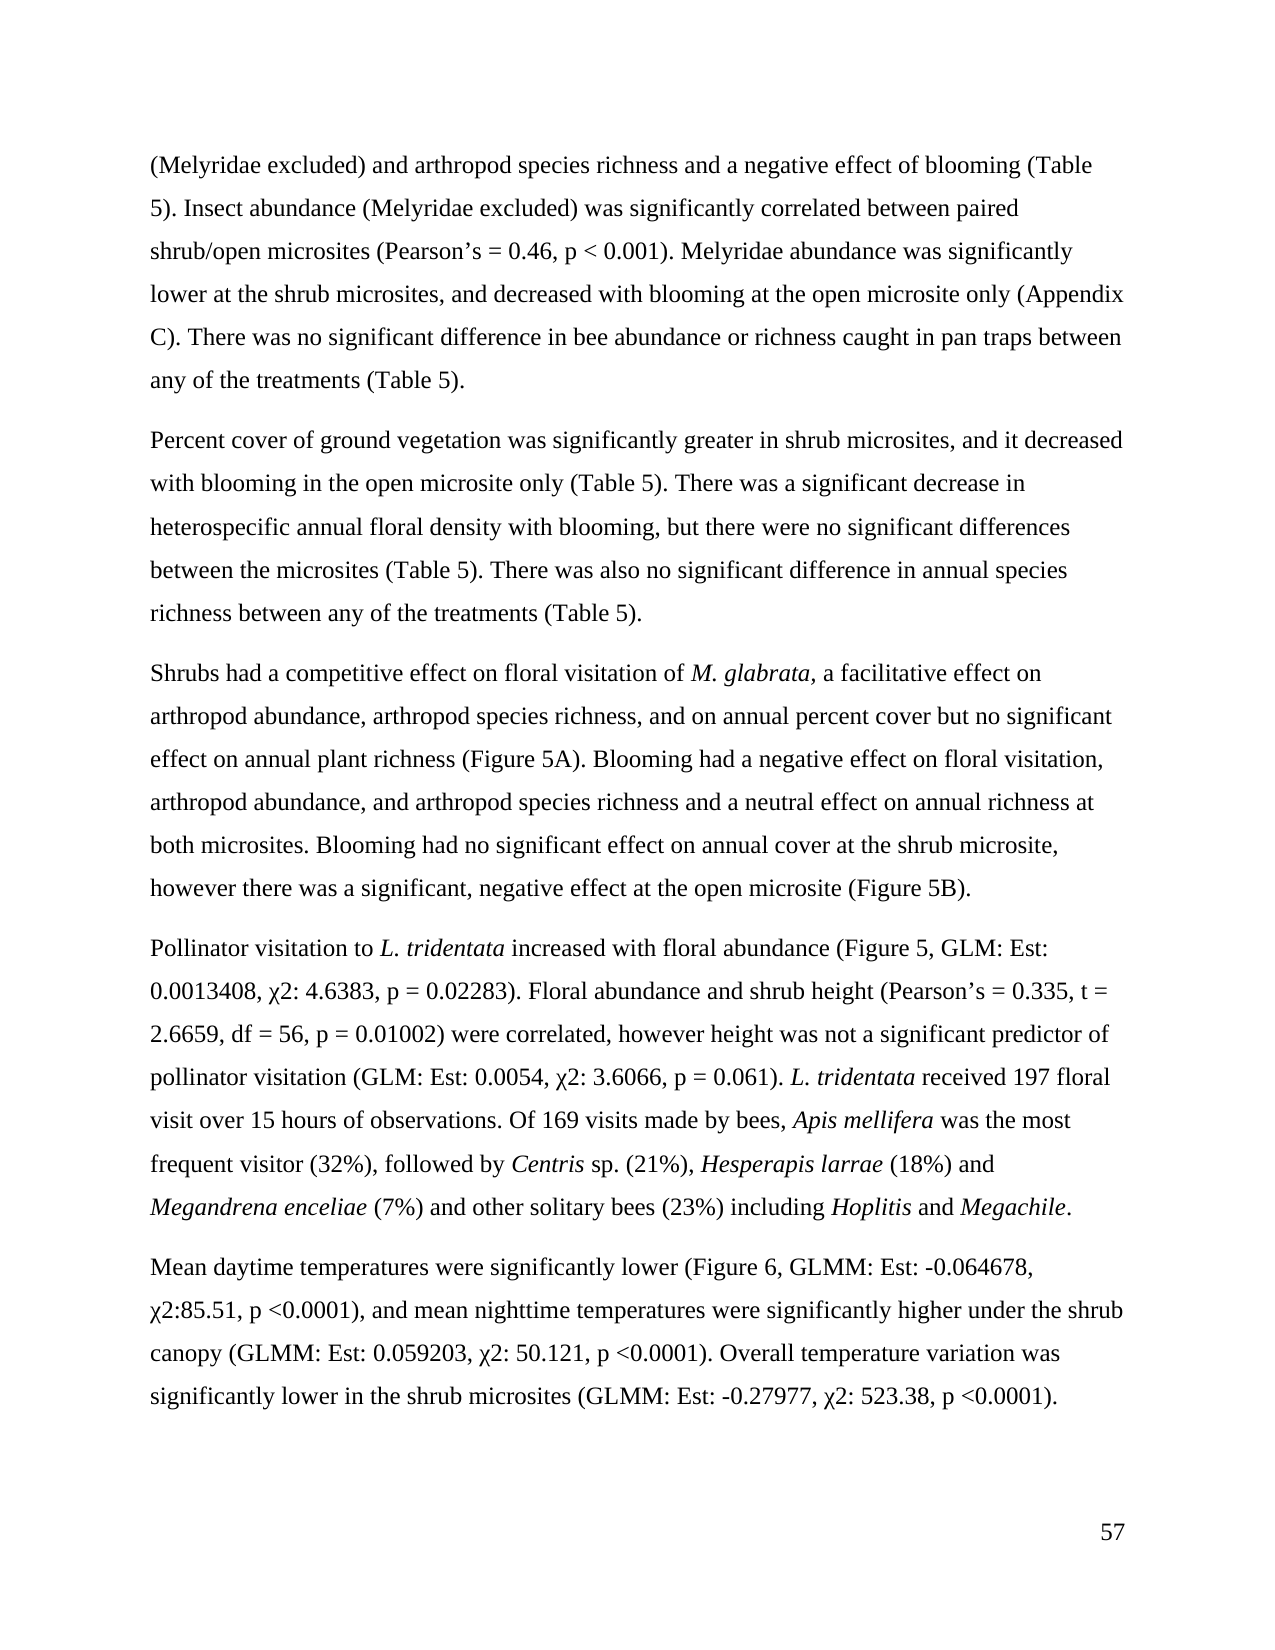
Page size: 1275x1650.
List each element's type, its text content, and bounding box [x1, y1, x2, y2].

text Shrubs had a competitive effect on floral visitation of M. glabrata, a facilitative effect on arthropod abundance, arthropod species richness, and on annual percent cover but no significant effect on annual plant richness (Figure 5A). Blooming had a negative effect on floral visitation, arthropod abundance, and arthropod species richness and a neutral effect on annual richness at both microsites. Blooming had no significant effect on annual cover at the shrub microsite, however there was a significant, negative effect at the open microsite (Figure 5B). [150, 658, 1125, 902]
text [150, 150, 1125, 394]
text Mean daytime temperatures were significantly lower (Figure 6, GLMM: Est: -0.064678, χ2:85.51, p <0.0001), and mean nighttime temperatures were significantly higher under the shrub canopy (GLMM: Est: 0.059203, χ2: 50.121, p <0.0001). Overall temperature variation was significantly lower in the shrub microsites (GLMM: Est: -0.27977, χ2: 523.38, p <0.0001). [150, 1252, 1125, 1410]
text Pollinator visitation to L. tridentata increased with floral abundance (Figure 5, GLM: Est: 0.0013408, χ2: 4.6383, p = 0.02283). Floral abundance and shrub height (Pearson’s = 0.335, t = 2.6659, df = 56, p = 0.01002) were correlated, however height was not a significant predictor of pollinator visitation (GLM: Est: 0.0054, χ2: 3.6066, p = 0.061). L. tridentata received 197 floral visit over 15 hours of observations. Of 169 visits made by bees, Apis mellifera was the most frequent visitor (32%), followed by Centris sp. (21%), Hesperapis larrae (18%) and Megandrena enceliae (7%) and other solitary bees (23%) including Hoplitis and Megachile. [150, 933, 1125, 1221]
text Percent cover of ground vegetation was significantly greater in shrub microsites, and it decreased with blooming in the open microsite only (Table 5). There was a significant decrease in heterospecific annual floral density with blooming, but there were no significant differences between the microsites (Table 5). There was also no significant difference in annual species richness between any of the treatments (Table 5). [150, 425, 1125, 627]
